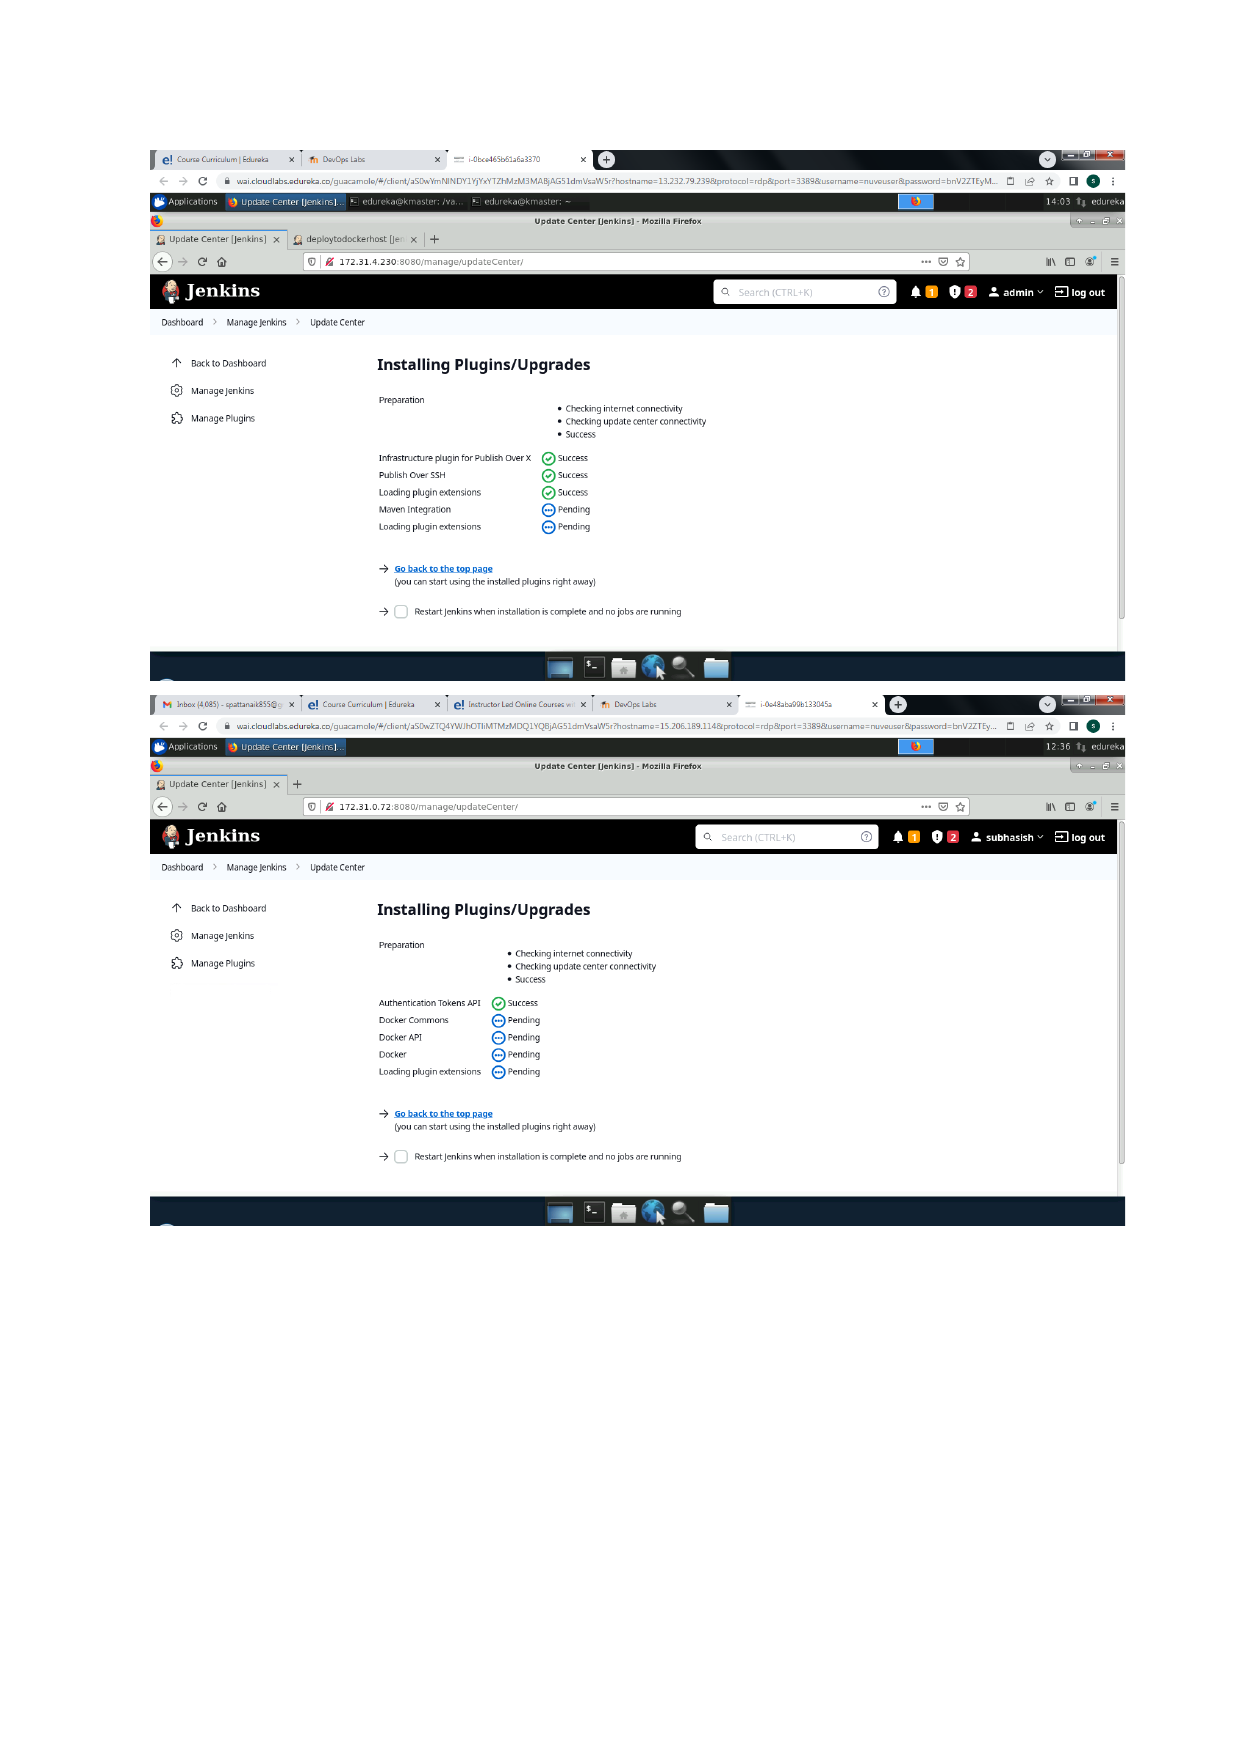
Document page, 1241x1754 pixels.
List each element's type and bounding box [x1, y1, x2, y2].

picture [150, 695, 1125, 1226]
picture [150, 150, 1125, 681]
